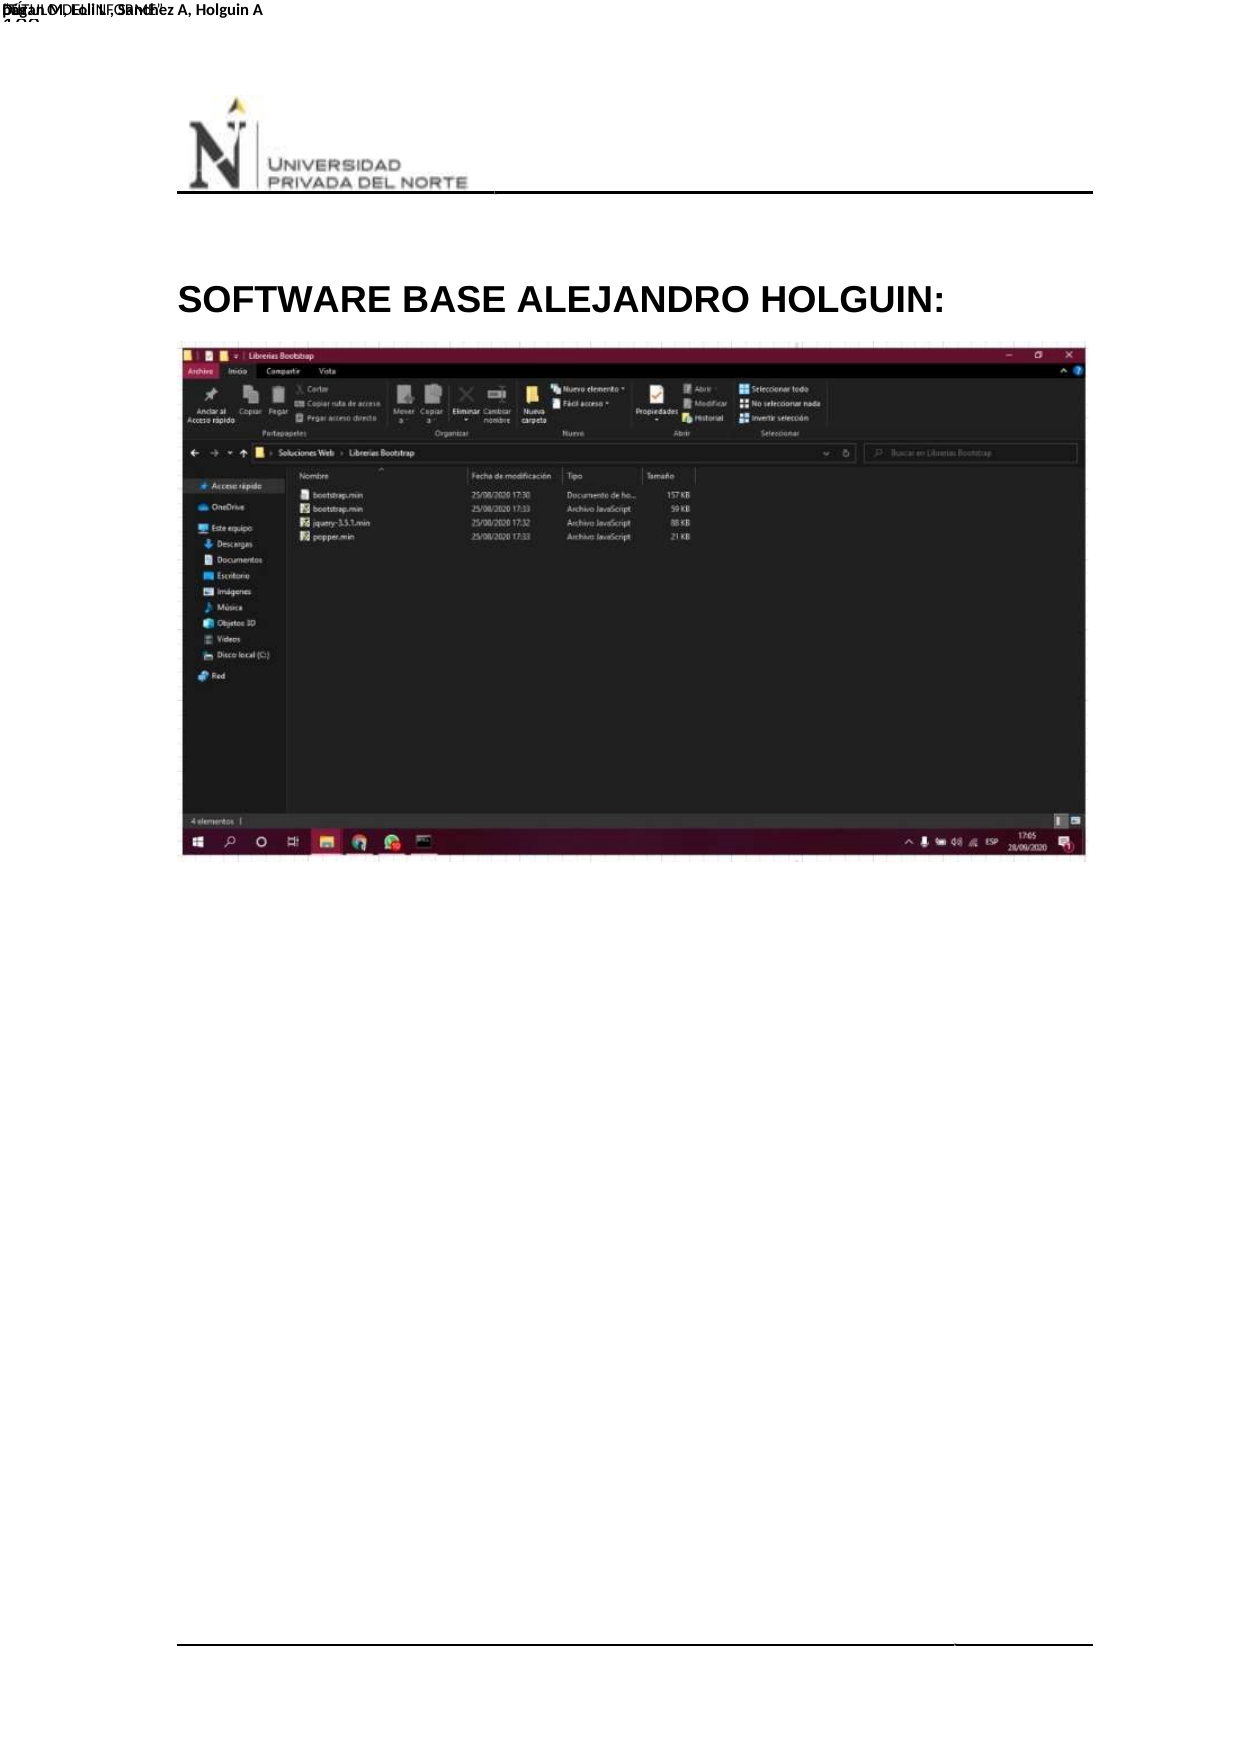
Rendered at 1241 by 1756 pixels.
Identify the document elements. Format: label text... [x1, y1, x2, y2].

picture [188, 95, 469, 191]
picture [177, 341, 1089, 862]
text SOFTWARE BASE ALEJANDRO HOLGUIN: [177, 277, 1180, 320]
